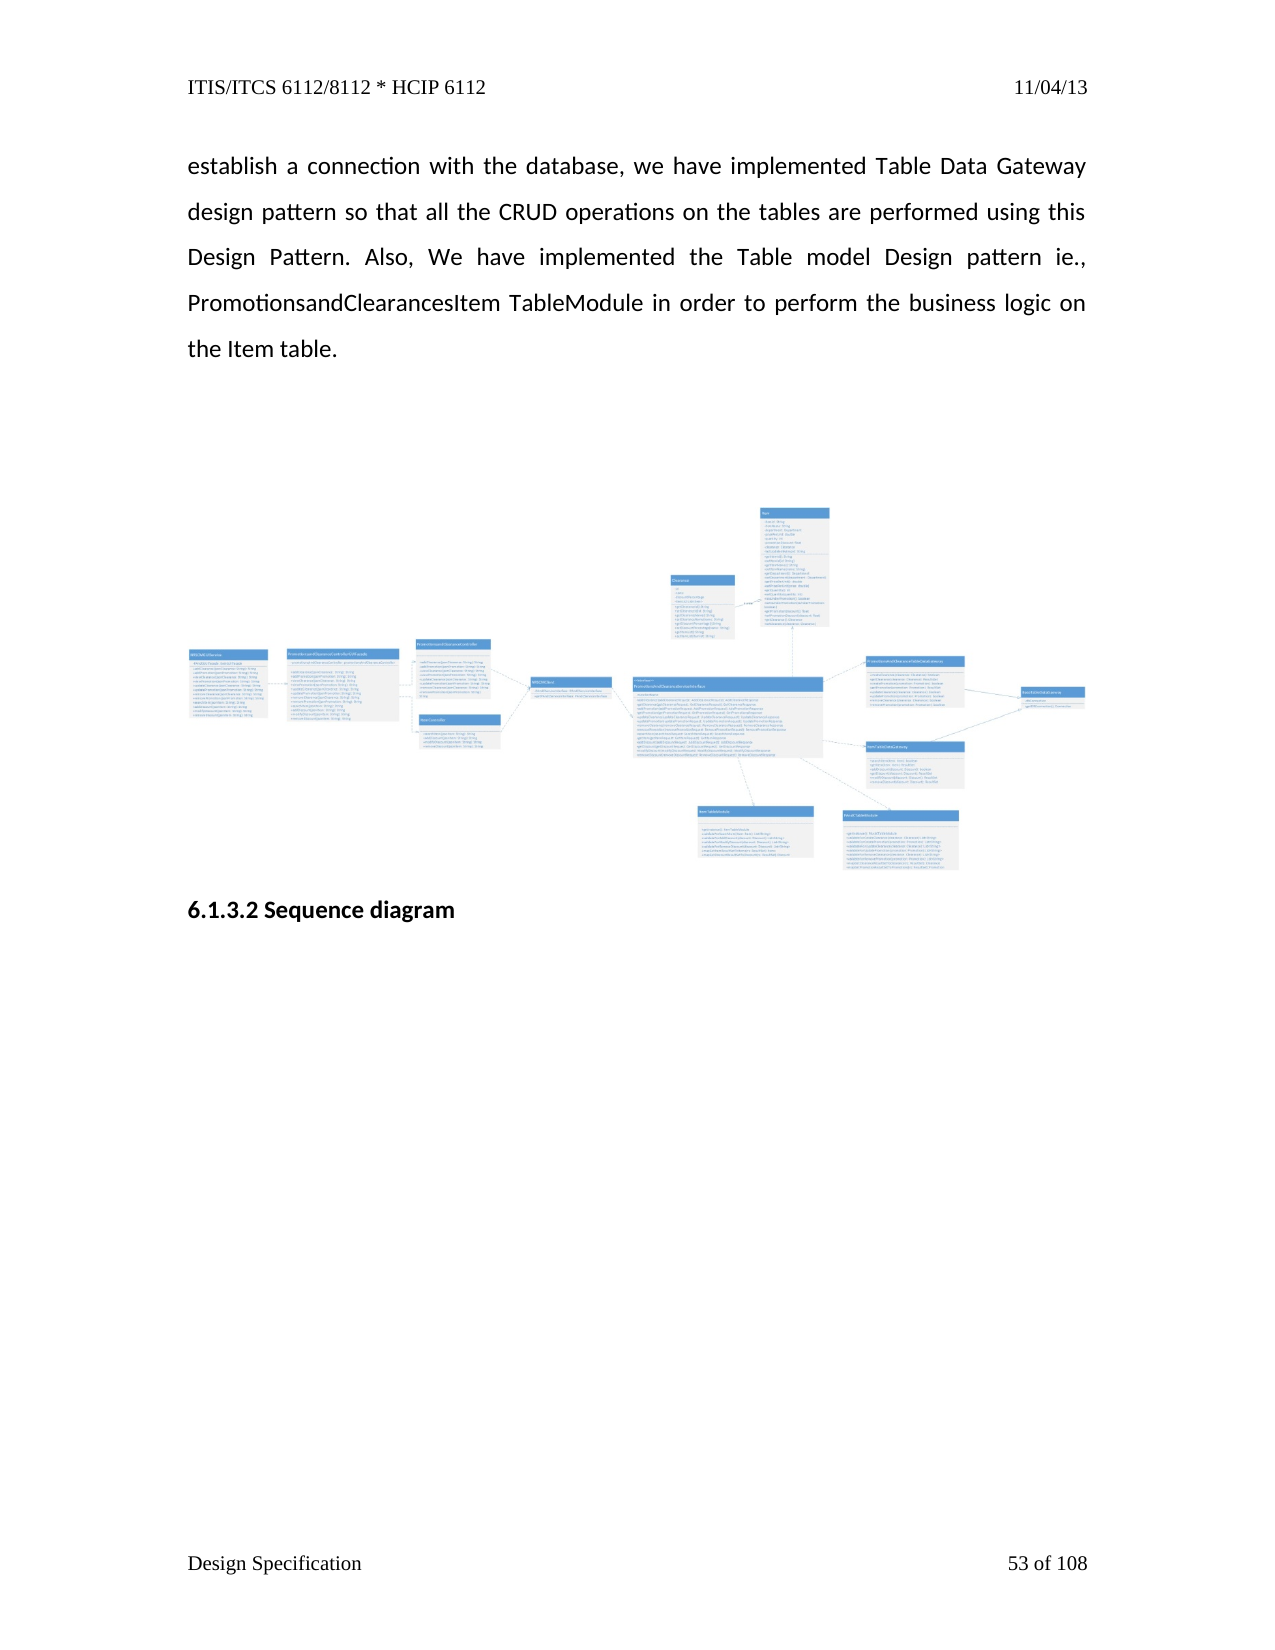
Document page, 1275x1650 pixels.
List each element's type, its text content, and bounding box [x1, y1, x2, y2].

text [187, 150, 1087, 363]
text 6.1.3.2 Sequence diagram [187, 894, 1087, 925]
picture [187, 507, 1086, 871]
